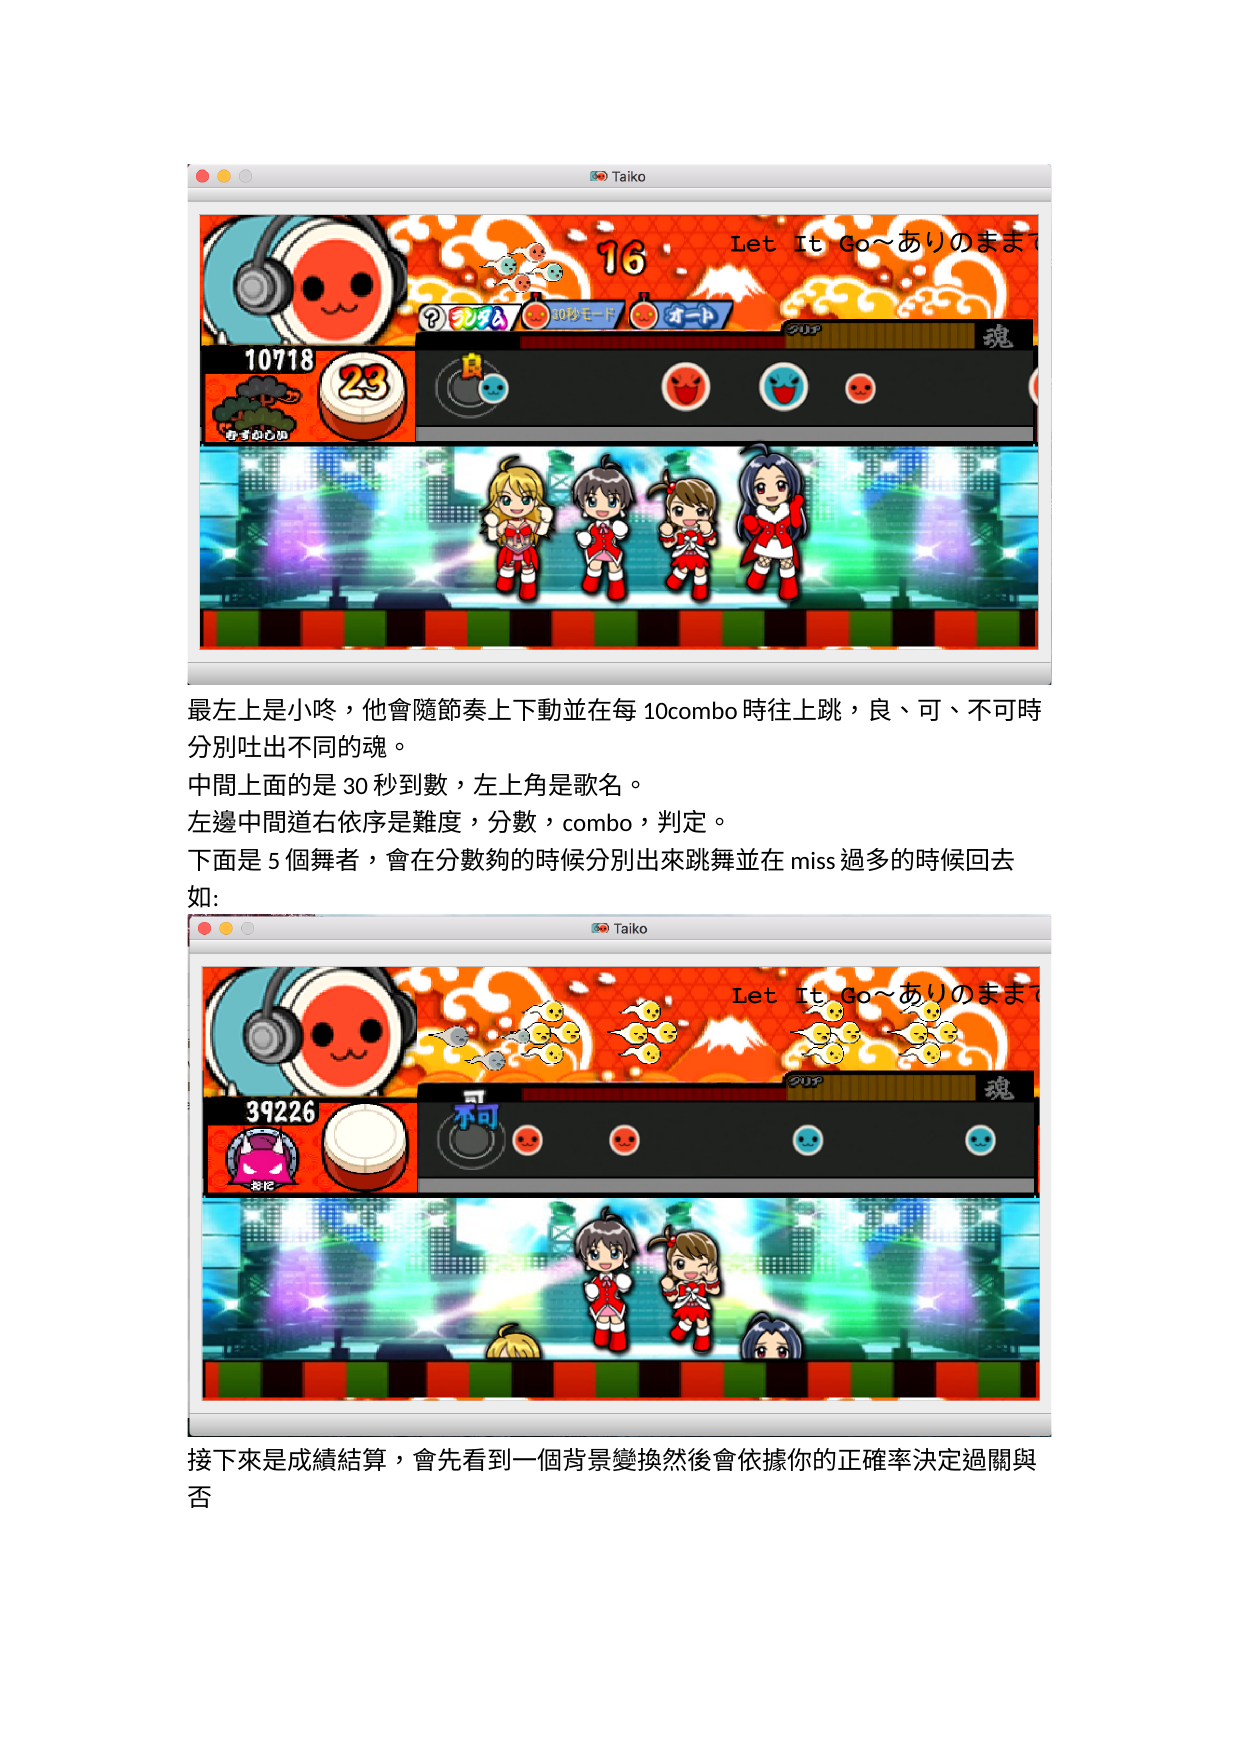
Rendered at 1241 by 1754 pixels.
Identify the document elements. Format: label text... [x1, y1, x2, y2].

text 左邊中間道右依序是難度，分數，combo，判定。 [187, 802, 1053, 839]
text 中間上面的是30秒到數，左上角是歌名。 [187, 764, 1053, 802]
text 最左上是小咚，他會隨節奏上下動並在每10combo時往上跳，良、可、不可時分別吐出不同的魂。 [187, 689, 1053, 764]
picture [187, 914, 1052, 1437]
text 如: [187, 877, 1053, 914]
text 下面是5個舞者，會在分數夠的時候分別出來跳舞並在miss過多的時候回去 [187, 839, 1053, 877]
text 接下來是成績結算，會先看到一個背景變換然後會依據你的正確率決定過關與否 [187, 1439, 1053, 1514]
picture [187, 164, 1052, 685]
